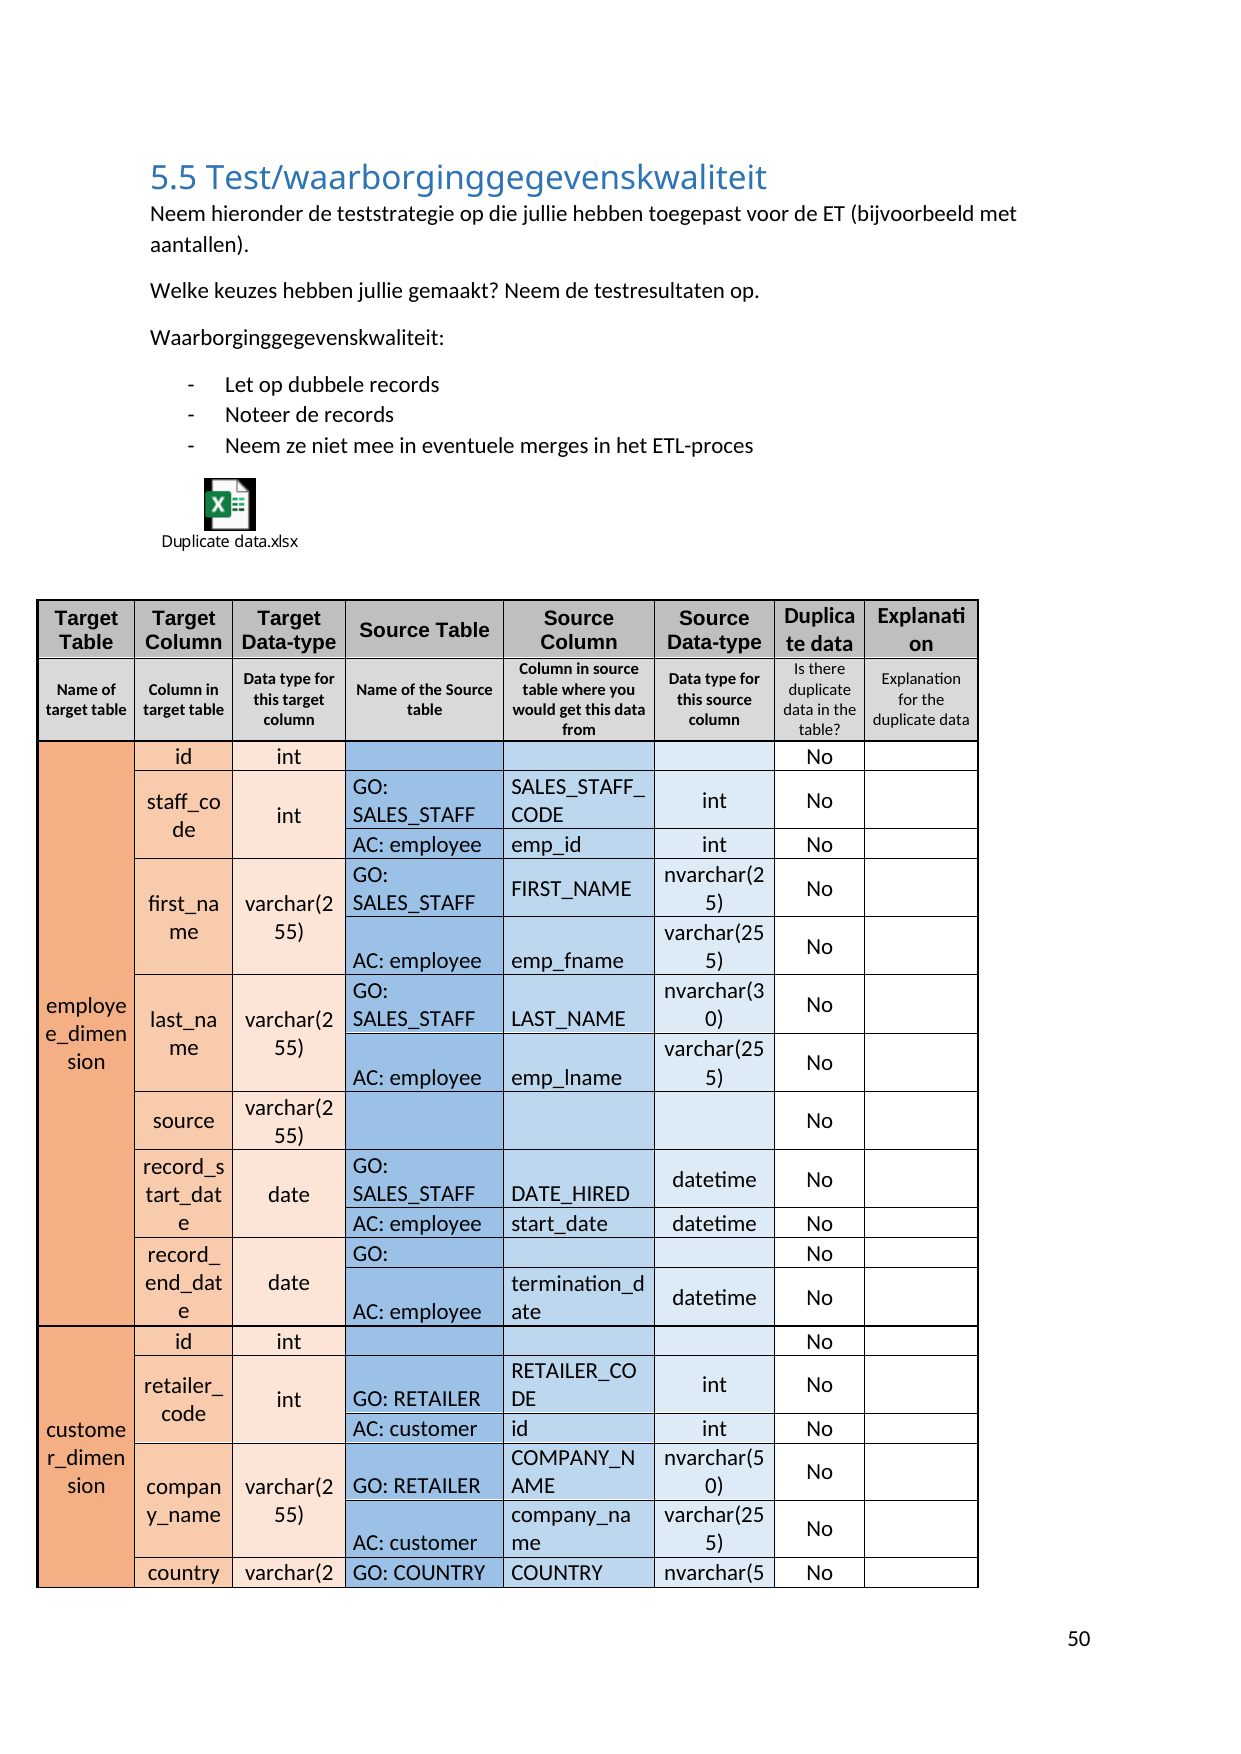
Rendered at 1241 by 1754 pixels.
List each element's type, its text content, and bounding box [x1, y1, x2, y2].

table_cell No [775, 1238, 864, 1267]
table_cell [865, 859, 977, 916]
table_cell [865, 771, 977, 828]
table_cell [865, 829, 977, 858]
table_cell No [775, 829, 864, 858]
table_cell nvarchar(30) [655, 975, 774, 1032]
table_cell No [775, 742, 864, 770]
table_header Source Column [504, 601, 654, 657]
table_cell GO: SALES_STAFF [346, 771, 503, 828]
table_cell No [775, 975, 864, 1032]
table_header Source Data-type [655, 601, 774, 657]
table_cell datetime [655, 1208, 774, 1237]
table_cell No [775, 1034, 864, 1091]
table_cell int [233, 1327, 345, 1355]
table_cell date [233, 1150, 345, 1237]
table_cell [865, 1208, 977, 1237]
table_cell No [775, 1444, 864, 1499]
table_cell nvarchar(50) [655, 1558, 774, 1587]
table_cell AC: customer [346, 1501, 503, 1557]
table_cell GO: COUNTRY [346, 1558, 503, 1587]
table_cell FIRST_NAME [504, 859, 654, 916]
table_cell record_end_date [135, 1238, 232, 1325]
table_cell emp_lname [504, 1034, 654, 1091]
table_cell employee_dimension [39, 742, 134, 1325]
table_cell No [775, 859, 864, 916]
table_cell termination_date [504, 1268, 654, 1325]
table_cell [865, 742, 977, 770]
table_header Explanation [865, 601, 977, 657]
table_cell GO: SALES_STAFF [346, 859, 503, 916]
table_cell AC: customer [346, 1414, 503, 1442]
table_cell [655, 1092, 774, 1149]
table_cell first_name [135, 859, 232, 974]
table_cell No [775, 1356, 864, 1412]
table_cell RETAILER_CODE [504, 1356, 654, 1412]
table_cell No [775, 1558, 864, 1587]
table_cell [504, 1327, 654, 1355]
table_cell AC: employee [346, 917, 503, 974]
table_cell varchar(255) [233, 1444, 345, 1557]
table_cell retailer_code [135, 1356, 232, 1442]
table_cell DATE_HIRED [504, 1150, 654, 1207]
list Let op dubbele records [187, 370, 1090, 398]
table_cell source [135, 1092, 232, 1149]
table_cell No [775, 917, 864, 974]
table_cell [865, 1034, 977, 1091]
text Waarborginggegevenskwaliteit: [150, 323, 1090, 352]
table_cell No [775, 1327, 864, 1355]
table_cell datetime [655, 1268, 774, 1325]
text Welke keuzes hebben jullie gemaakt? Neem de testresultaten op. [150, 277, 1090, 305]
table_cell emp_fname [504, 917, 654, 974]
text Neem hieronder de teststrategie op die jullie hebben toegepast voor de ET (bijvoorbeeld met aantallen). [150, 199, 1090, 258]
subtitle 5.5 Test/waarborginggegevenskwaliteit [150, 154, 1090, 199]
table_cell varchar(255) [655, 917, 774, 974]
table_cell emp_id [504, 829, 654, 858]
table_cell No [775, 1208, 864, 1237]
table_cell varchar(255) [233, 1092, 345, 1149]
table_header Target Column [135, 601, 232, 657]
table_cell No [775, 771, 864, 828]
table_cell int [655, 1414, 774, 1442]
table_cell [865, 1327, 977, 1355]
table_cell No [775, 1268, 864, 1325]
table_cell Name of target table [39, 659, 134, 740]
table_cell nvarchar(25) [655, 859, 774, 916]
table_cell varchar(255) [233, 1558, 345, 1587]
table_cell GO: [346, 1238, 503, 1267]
table_cell varchar(255) [233, 975, 345, 1091]
table_cell int [233, 742, 345, 770]
table_header Source Table [346, 601, 503, 657]
table_cell No [775, 1414, 864, 1442]
table_cell staff_code [135, 771, 232, 858]
table_cell GO: RETAILER [346, 1444, 503, 1499]
table_cell No [775, 1150, 864, 1207]
table_cell customer_dimension [39, 1327, 134, 1587]
table_cell last_name [135, 975, 232, 1091]
table_cell nvarchar(50) [655, 1444, 774, 1499]
table_cell country [135, 1558, 232, 1587]
table_cell int [655, 771, 774, 828]
table_cell GO: RETAILER [346, 1356, 503, 1412]
table_cell [655, 1238, 774, 1267]
table_cell [865, 1444, 977, 1499]
table_cell [865, 975, 977, 1032]
table_cell id [135, 1327, 232, 1355]
table_cell company_name [135, 1444, 232, 1557]
table_cell COMPANY_NAME [504, 1444, 654, 1499]
table_cell start_date [504, 1208, 654, 1237]
table_header Duplicate data [775, 601, 864, 657]
table_cell date [233, 1238, 345, 1325]
table_cell [865, 1356, 977, 1412]
table_header Target Data-type [233, 601, 345, 657]
table_cell AC: employee [346, 1034, 503, 1091]
table_cell [504, 1238, 654, 1267]
table_cell [865, 917, 977, 974]
table_cell varchar(255) [655, 1034, 774, 1091]
table_cell Column in target table [135, 659, 232, 740]
table_cell [865, 1150, 977, 1207]
table_cell [865, 1238, 977, 1267]
table_cell [865, 1501, 977, 1557]
table_cell [346, 1327, 503, 1355]
table_cell GO: SALES_STAFF [346, 975, 503, 1032]
table_cell int [233, 771, 345, 858]
table_cell id [135, 742, 232, 770]
table_cell GO: SALES_STAFF [346, 1150, 503, 1207]
table_cell [504, 742, 654, 770]
table_cell [504, 1092, 654, 1149]
table_cell AC: employee [346, 1208, 503, 1237]
table_cell varchar(255) [233, 859, 345, 974]
table_cell [346, 742, 503, 770]
table_cell varchar(255) [655, 1501, 774, 1557]
table_cell [865, 1092, 977, 1149]
table_cell Data type for this source column [655, 659, 774, 740]
table_cell [865, 1268, 977, 1325]
table_cell No [775, 1092, 864, 1149]
table_cell Column in source table where you would get this data from [504, 659, 654, 740]
table_cell No [775, 1501, 864, 1557]
table_cell Data type for this target column [233, 659, 345, 740]
table_cell record_start_date [135, 1150, 232, 1237]
table_cell int [233, 1356, 345, 1442]
table_cell datetime [655, 1150, 774, 1207]
table_cell Is there duplicate data in the table? [775, 659, 864, 740]
table_cell Name of the Source table [346, 659, 503, 740]
table_cell COUNTRY [504, 1558, 654, 1587]
table_cell Explanation for the duplicate data [865, 659, 977, 740]
list Noteer de records [187, 401, 1090, 429]
table_cell int [655, 829, 774, 858]
table_cell [865, 1558, 977, 1587]
table_cell AC: employee [346, 829, 503, 858]
table_cell [655, 1327, 774, 1355]
table_cell int [655, 1356, 774, 1412]
table_header Target Table [39, 601, 134, 657]
table_cell [865, 1414, 977, 1442]
table_cell company_name [504, 1501, 654, 1557]
table_cell AC: employee [346, 1268, 503, 1325]
table_cell [655, 742, 774, 770]
list Neem ze niet mee in eventuele merges in het ETL-proces [187, 431, 1090, 459]
table_cell [346, 1092, 503, 1149]
table_cell LAST_NAME [504, 975, 654, 1032]
table_cell SALES_STAFF_CODE [504, 771, 654, 828]
table_cell id [504, 1414, 654, 1442]
